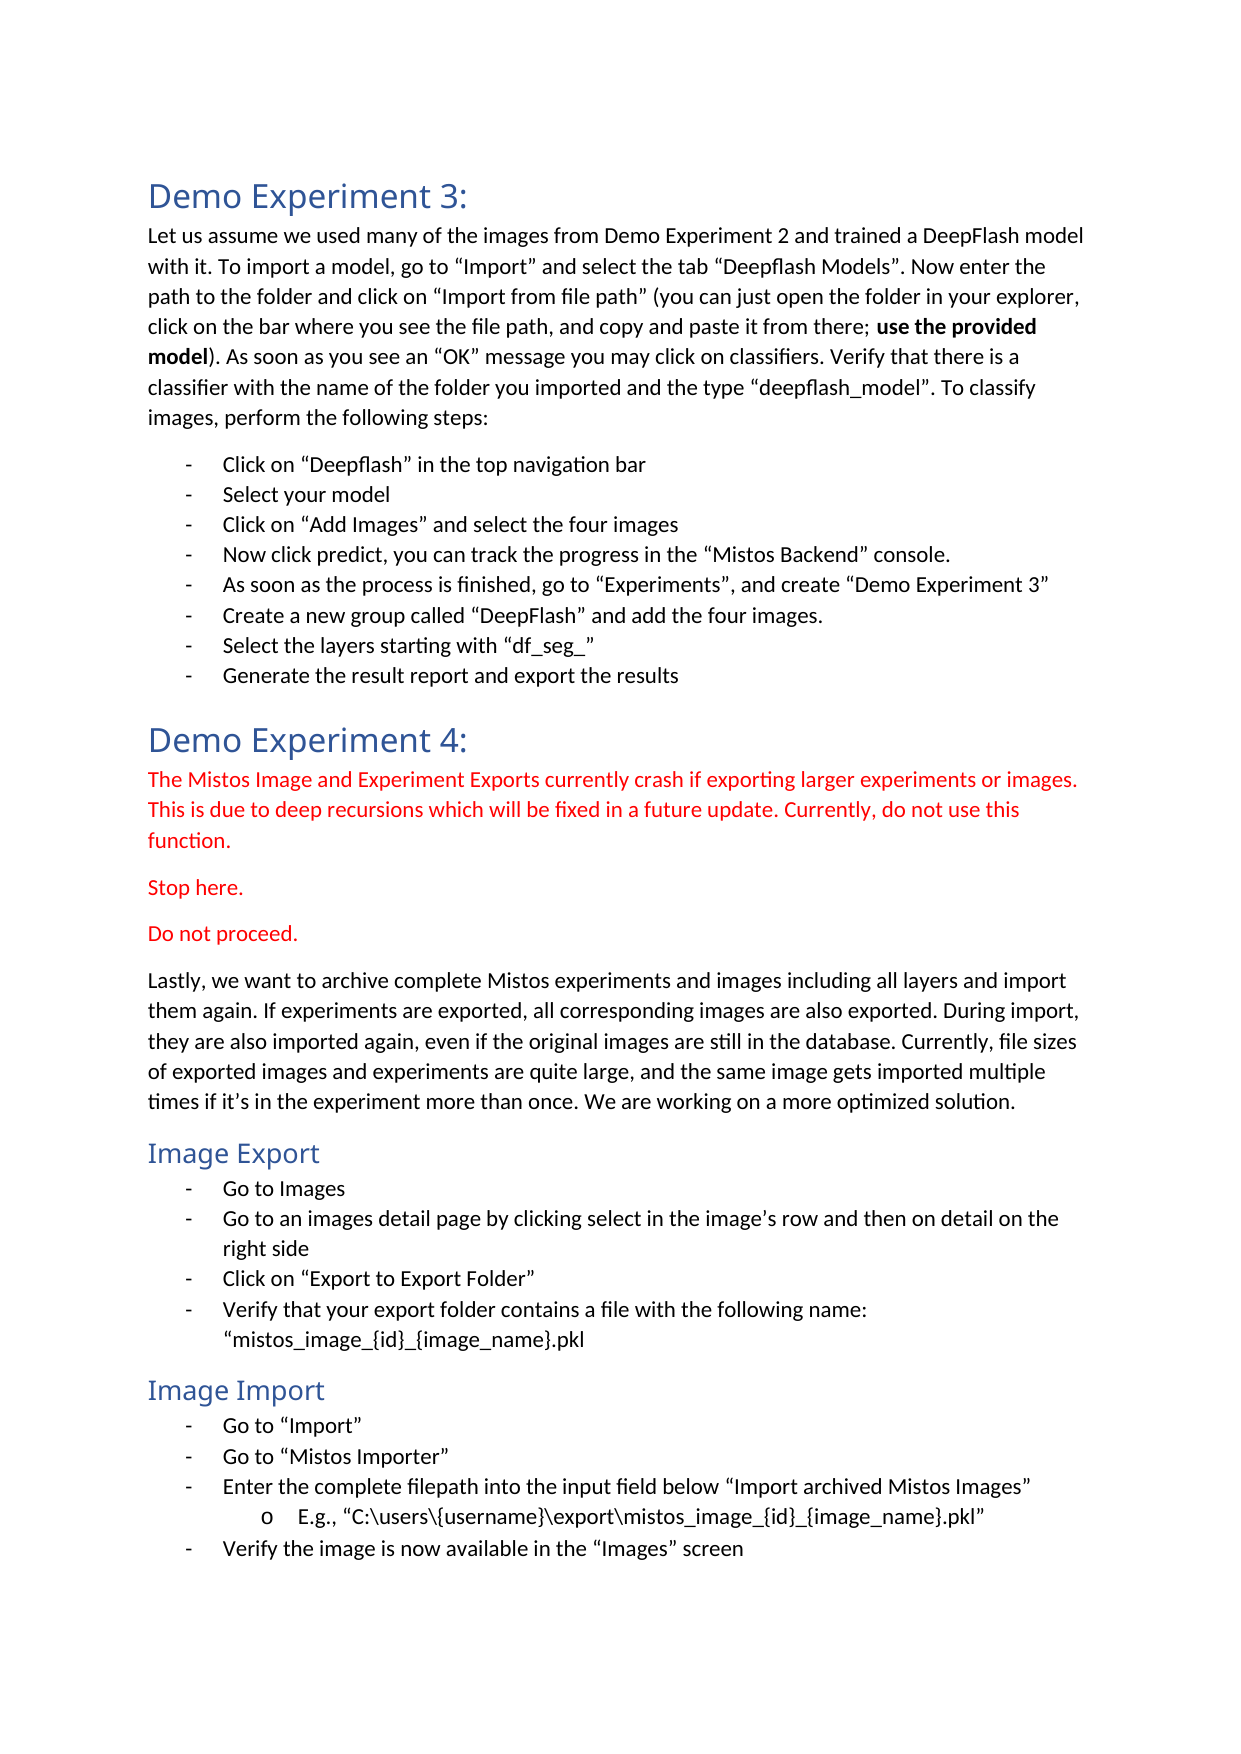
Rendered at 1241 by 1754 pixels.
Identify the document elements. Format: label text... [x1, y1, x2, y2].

list As soon as the process is finished, go to “Experiments”, and create “Demo Experiment 3” [185, 571, 1093, 598]
text Lastly, we want to archive complete Mistos experiments and images including all layers and import them again. If experiments are exported, all corresponding images are also exported. During import, they are also imported again, even if the original images are still in the database. Currently, file sizes of exported images and experiments are quite large, and the same image gets imported multiple times if it’s in the experiment more than once. We are working on a more optimized solution. [148, 966, 1093, 1115]
text Do not proceed. [148, 919, 1093, 947]
subtitle Image Export [148, 1134, 1093, 1171]
list Now click predict, you can track the progress in the “Mistos Backend” console. [185, 540, 1093, 568]
list Go to Images [185, 1174, 1093, 1202]
list Go to “Mistos Importer” [185, 1442, 1093, 1470]
text Stop here. [148, 873, 1093, 901]
list Click on “Deepflash” in the top navigation bar [185, 450, 1093, 478]
list Go to “Import” [185, 1412, 1093, 1439]
subtitle Demo Experiment 3: [148, 173, 1093, 218]
list E.g., “C:\users\{username}\export\mistos_image_{id}_{image_name}.pkl” [260, 1502, 1093, 1531]
subtitle Image Import [148, 1372, 1093, 1409]
list Select your model [185, 480, 1093, 508]
list Click on “Add Images” and select the four images [185, 510, 1093, 538]
text The Mistos Image and Experiment Exports currently crash if exporting larger experiments or images. This is due to deep recursions which will be fixed in a future update. Currently, do not use this function. [148, 765, 1093, 854]
subtitle Demo Experiment 4: [148, 716, 1093, 762]
list Enter the complete filepath into the input field below “Import archived Mistos Images” [185, 1472, 1093, 1500]
list Click on “Export to Export Folder” [185, 1264, 1093, 1292]
list Create a new group called “DeepFlash” and add the four images. [185, 601, 1093, 629]
list Verify that your export folder contains a file with the following name: “mistos_image_{id}_{image_name}.pkl [185, 1295, 1093, 1353]
list Verify the image is now available in the “Images” screen [185, 1534, 1093, 1562]
text Let us assume we used many of the images from Demo Experiment 2 and trained a DeepFlash model with it. To import a model, go to “Import” and select the tab “Deepflash Models”. Now enter the path to the folder and click on “Import from file path” (you can just open the folder in your explorer, click on the bar where you see the file path, and copy and paste it from there; use the provided model). As soon as you see an “OK” message you may click on classifiers. Verify that there is a classifier with the name of the folder you imported and the type “deepflash_model”. To classify images, perform the following steps: [148, 222, 1093, 431]
list Select the layers starting with “df_seg_” [185, 631, 1093, 659]
list Generate the result report and export the results [185, 661, 1093, 689]
list Go to an images detail page by clicking select in the image’s row and then on detail on the right side [185, 1204, 1093, 1262]
